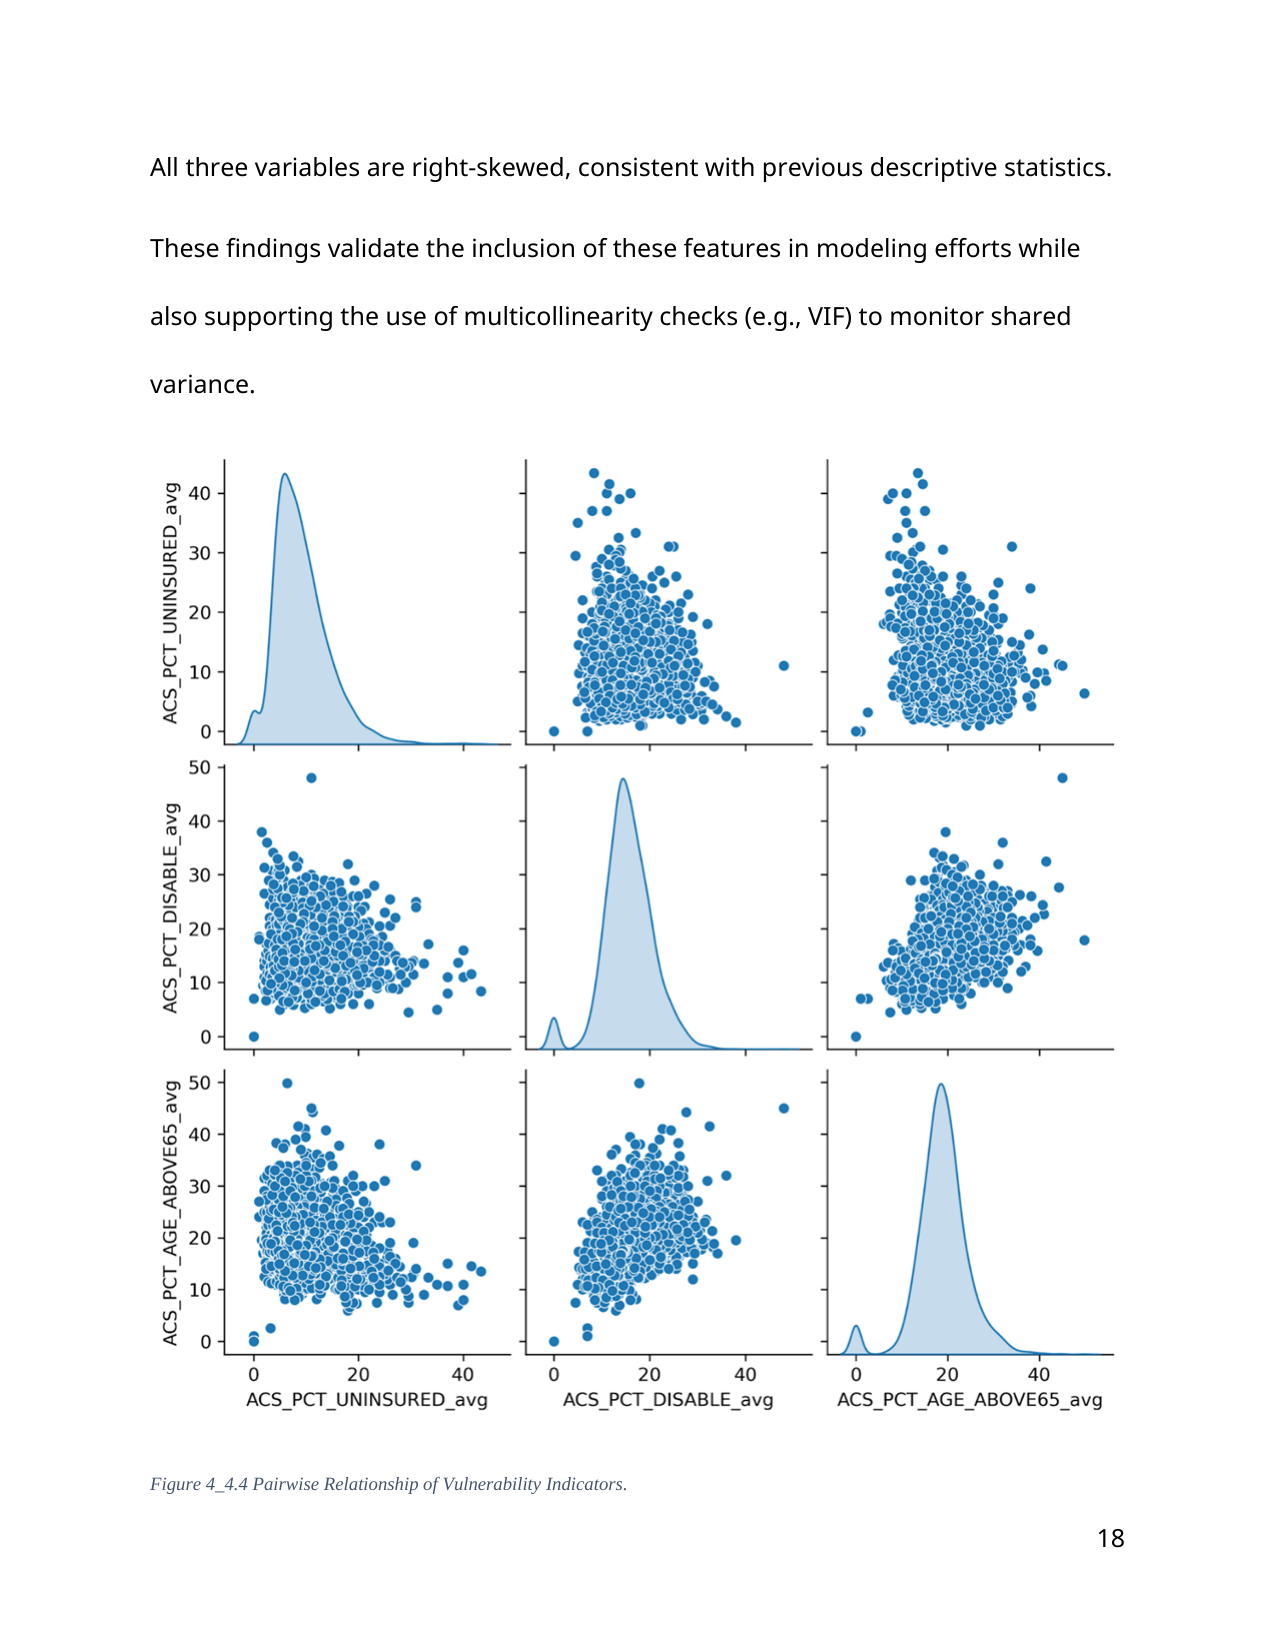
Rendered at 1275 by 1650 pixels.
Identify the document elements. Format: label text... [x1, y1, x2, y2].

text These findings validate the inclusion of these features in modeling efforts while also supporting the use of multicollinearity checks (e.g., VIF) to monitor shared variance. [150, 231, 1125, 401]
picture [150, 447, 1125, 1423]
text All three variables are right-skewed, consistent with previous descriptive statistics. [150, 150, 1125, 184]
text Figure 4_4.4 Pairwise Relationship of Vulnerability Indicators. [150, 1473, 1125, 1495]
